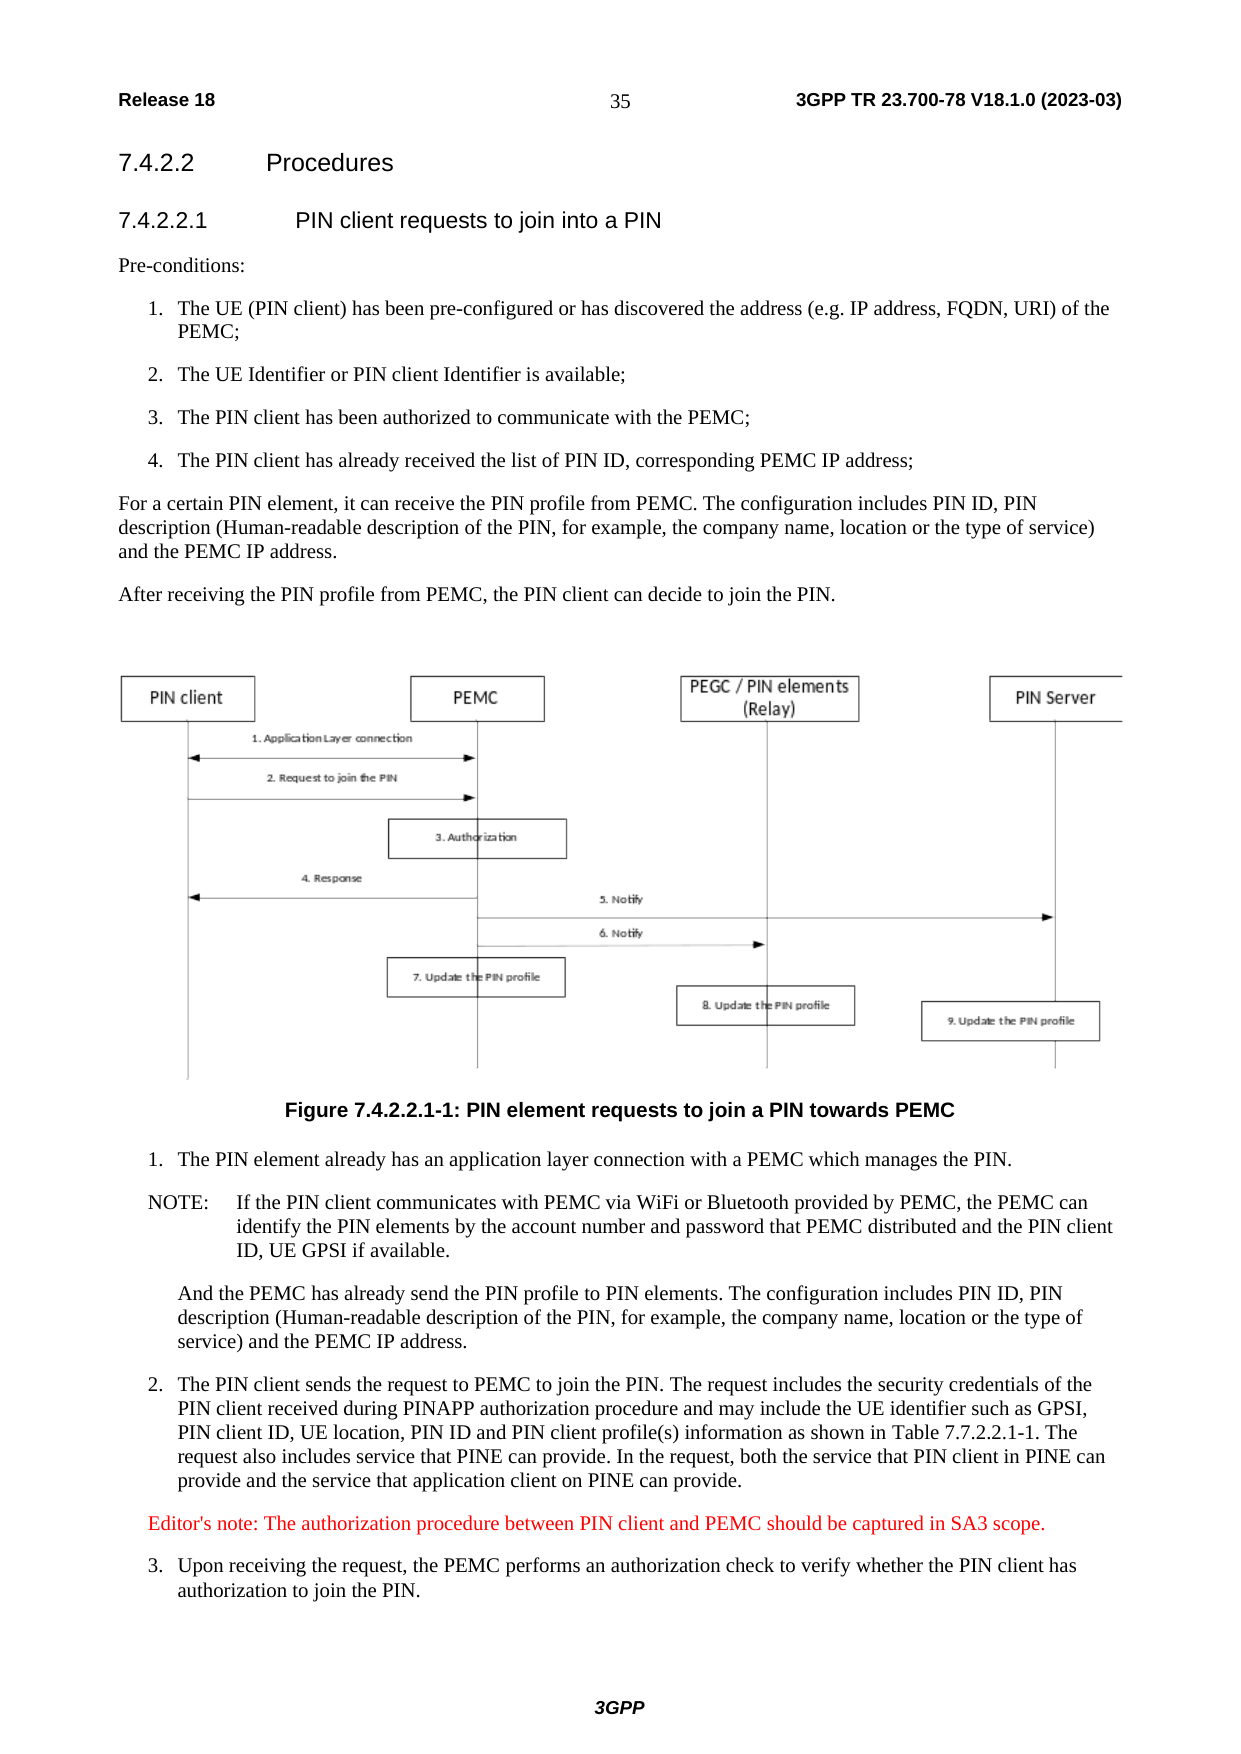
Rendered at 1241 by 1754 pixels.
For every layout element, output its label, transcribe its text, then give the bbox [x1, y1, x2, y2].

text And the PEMC has already send the PIN profile to PIN elements. The configuration includes PIN ID, PIN description (Human-readable description of the PIN, for example, the company name, location or the type of service) and the PEMC IP address. [177, 1281, 1122, 1353]
text 3. The PIN client has been authorized to communicate with the PEMC; [148, 405, 1122, 429]
text 1. The UE (PIN client) has been pre-configured or has discovered the address (e.g. IP address, FQDN, URI) of the PEMC; [148, 295, 1122, 343]
text For a certain PIN element, it can receive the PIN profile from PEMC. The configuration includes PIN ID, PIN description (Human-readable description of the PIN, for example, the company name, location or the type of service) and the PEMC IP address. [118, 491, 1122, 563]
text Pre-conditions: [118, 253, 1122, 277]
subtitle 7.4.2.2 Procedures [118, 147, 1122, 176]
text 2. The UE Identifier or PIN client Identifier is available; [148, 362, 1122, 386]
text 2. The PIN client sends the request to PEMC to join the PIN. The request includes the security credentials of the PIN client received during PINAPP authorization procedure and may include the UE identifier such as GPSI, PIN client ID, UE location, PIN ID and PIN client profile(s) information as shown in Table 7.7.2.2.1-1. The request also includes service that PINE can provide. In the request, both the service that PIN client in PINE can provide and the service that application client on PINE can provide. [148, 1372, 1122, 1492]
text Editor's note: The authorization procedure between PIN client and PEMC should be captured in SA3 scope. [148, 1511, 1122, 1535]
text 4. The PIN client has already received the list of PIN ID, corresponding PEMC IP address; [148, 448, 1122, 472]
text Figure 7.4.2.2.1-1: PIN element requests to join a PIN towards PEMC [118, 1098, 1122, 1122]
text 1. The PIN element already has an application layer connection with a PEMC which manages the PIN. [148, 1147, 1122, 1171]
text After receiving the PIN profile from PEMC, the PIN client can decide to join the PIN. [118, 582, 1122, 606]
text NOTE: If the PIN client communicates with PEMC via WiFi or Bluetooth provided by PEMC, the PEMC can identify the PIN elements by the account number and password that PEMC distributed and the PIN client ID, UE GPSI if available. [148, 1190, 1122, 1262]
subtitle 7.4.2.2.1 PIN client requests to join into a PIN [118, 207, 1122, 234]
text 3. Upon receiving the request, the PEMC performs an authorization check to verify whether the PIN client has authorization to join the PIN. [148, 1553, 1122, 1602]
